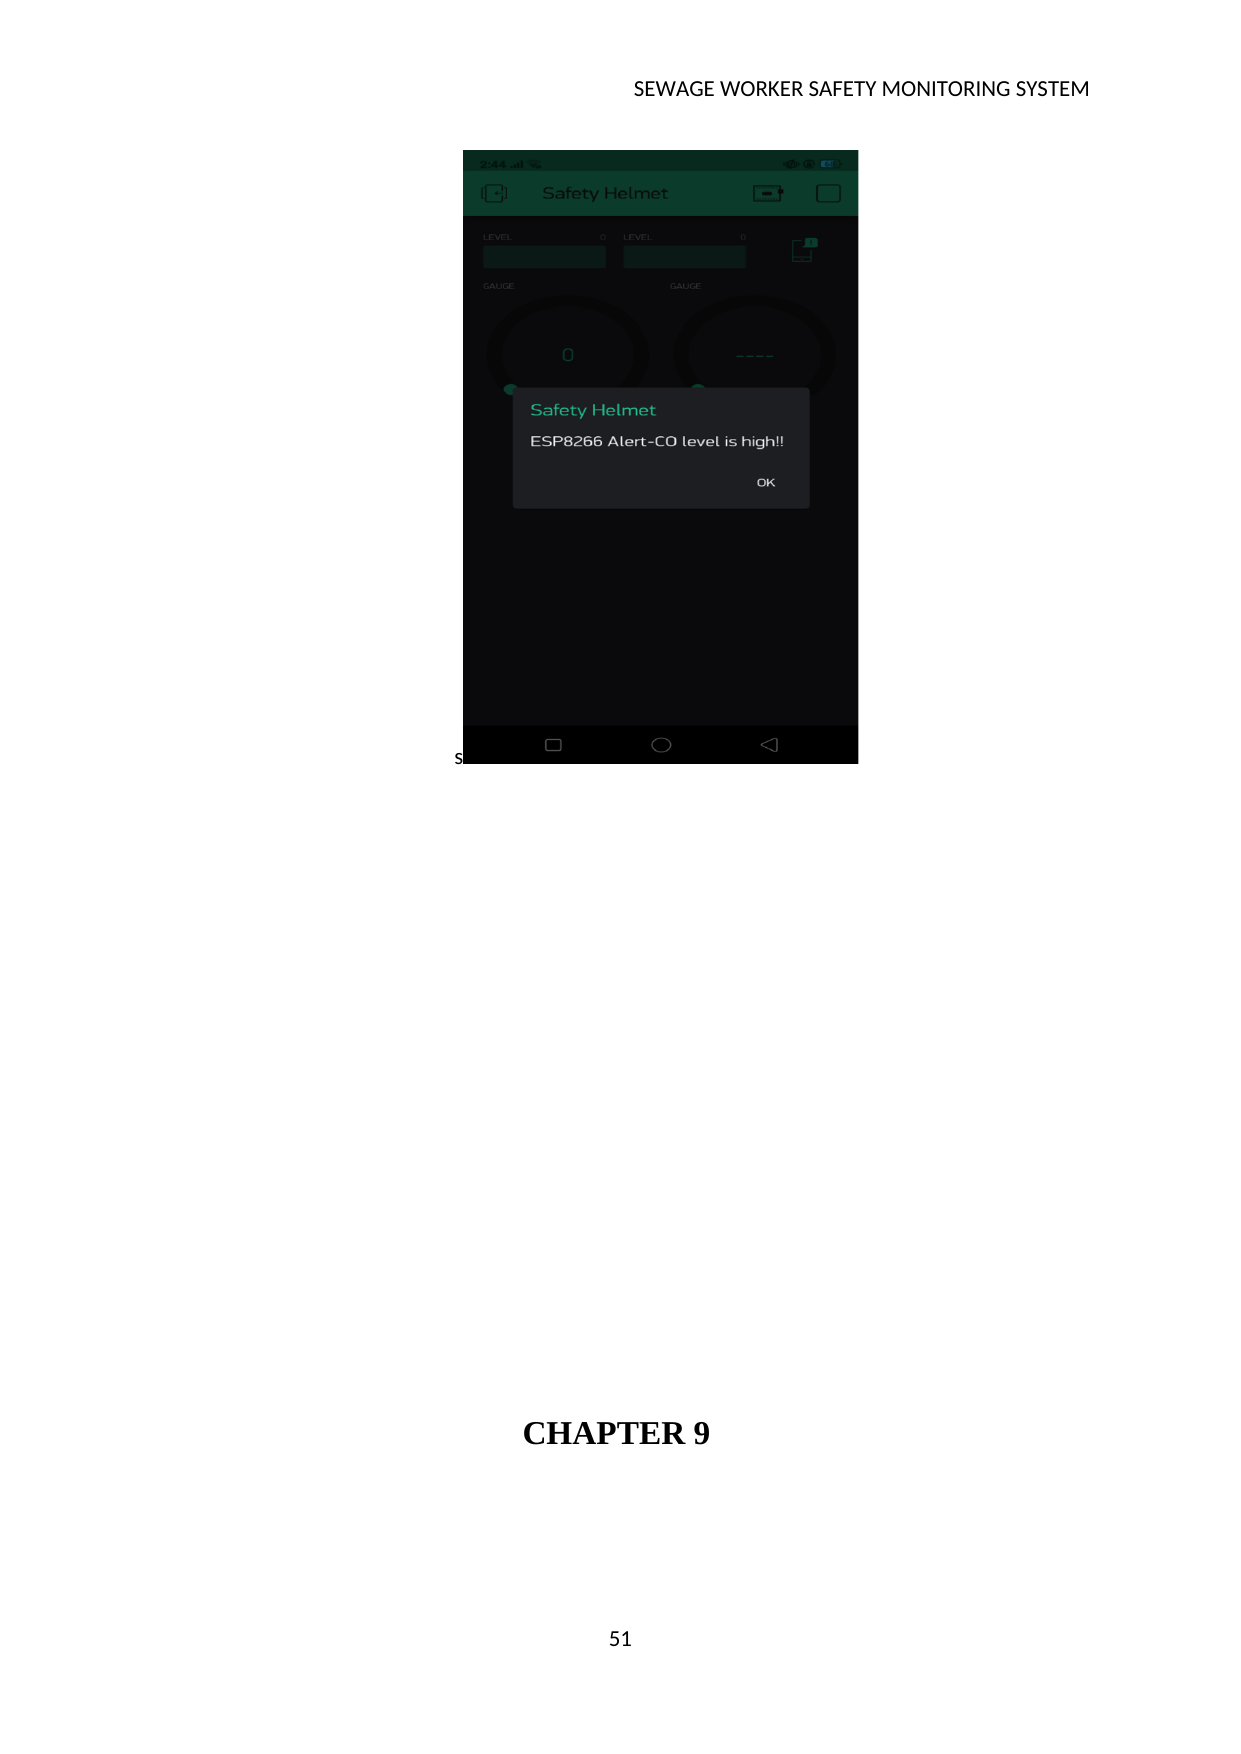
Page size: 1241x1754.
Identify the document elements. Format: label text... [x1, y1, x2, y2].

text CHAPTER 9 [182, 1413, 1051, 1451]
picture [463, 150, 859, 764]
